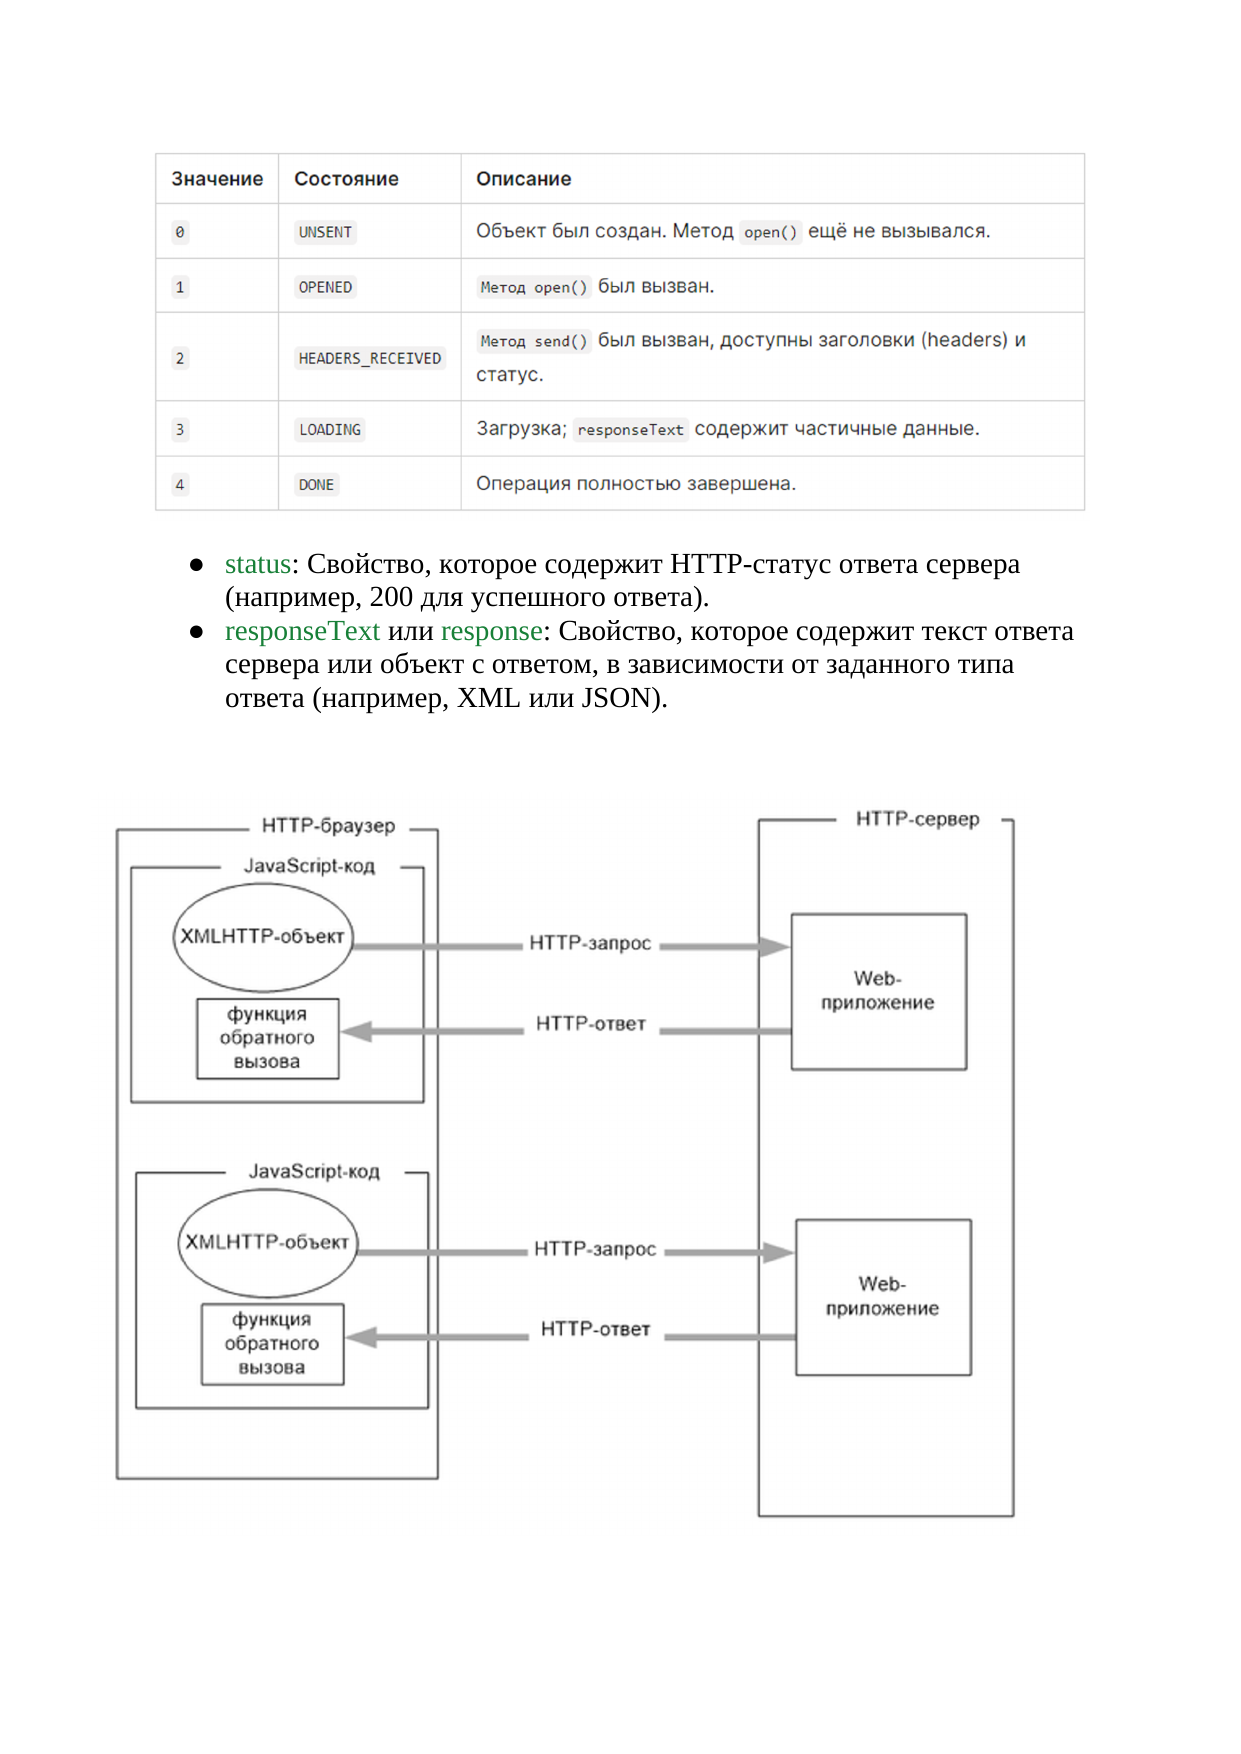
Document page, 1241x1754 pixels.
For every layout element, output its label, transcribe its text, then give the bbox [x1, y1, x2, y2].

list responseText или response: Свойство, которое содержит текст ответа сервера или объект с ответом, в зависимости от заданного типа ответа (например, XML или JSON). [187, 613, 1090, 713]
picture [91, 792, 1032, 1536]
list status: Свойство, которое содержит HTTP-статус ответа сервера (например, 200 для успешного ответа). [187, 546, 1090, 613]
picture [150, 150, 1091, 521]
